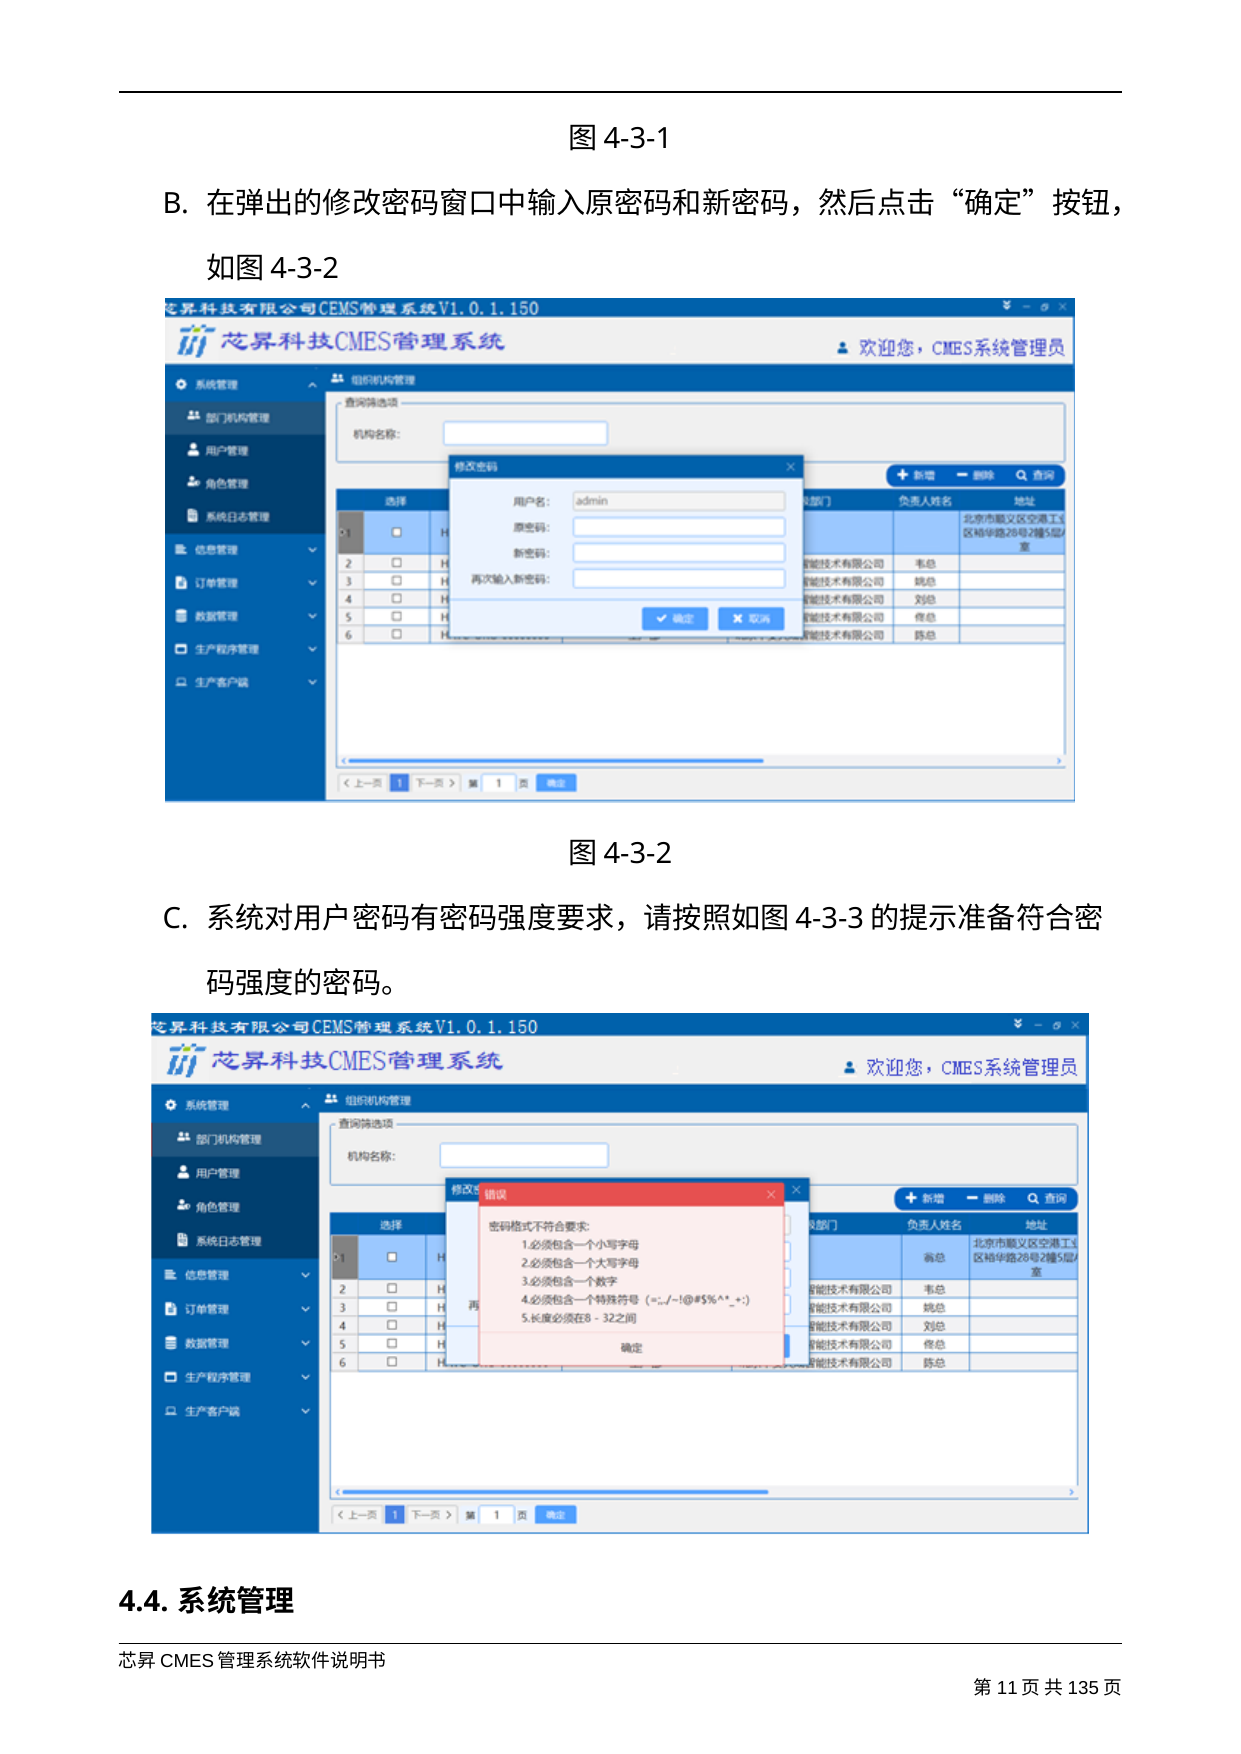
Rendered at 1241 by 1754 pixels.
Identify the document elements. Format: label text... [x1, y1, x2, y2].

text 图4-3-2 [118, 819, 1122, 884]
list 系统对用户密码有密码强度要求，请按照如图4-3-3的提示准备符合密码强度的密码。 [162, 884, 1122, 1014]
list 在弹出的修改密码窗口中输入原密码和新密码，然后点击“确定”按钮，如图4-3-2 [162, 169, 1122, 299]
picture [151, 1013, 1089, 1537]
list 系统管理 [118, 1566, 1122, 1631]
picture [165, 298, 1075, 803]
text 图4-3-1 [118, 104, 1122, 169]
